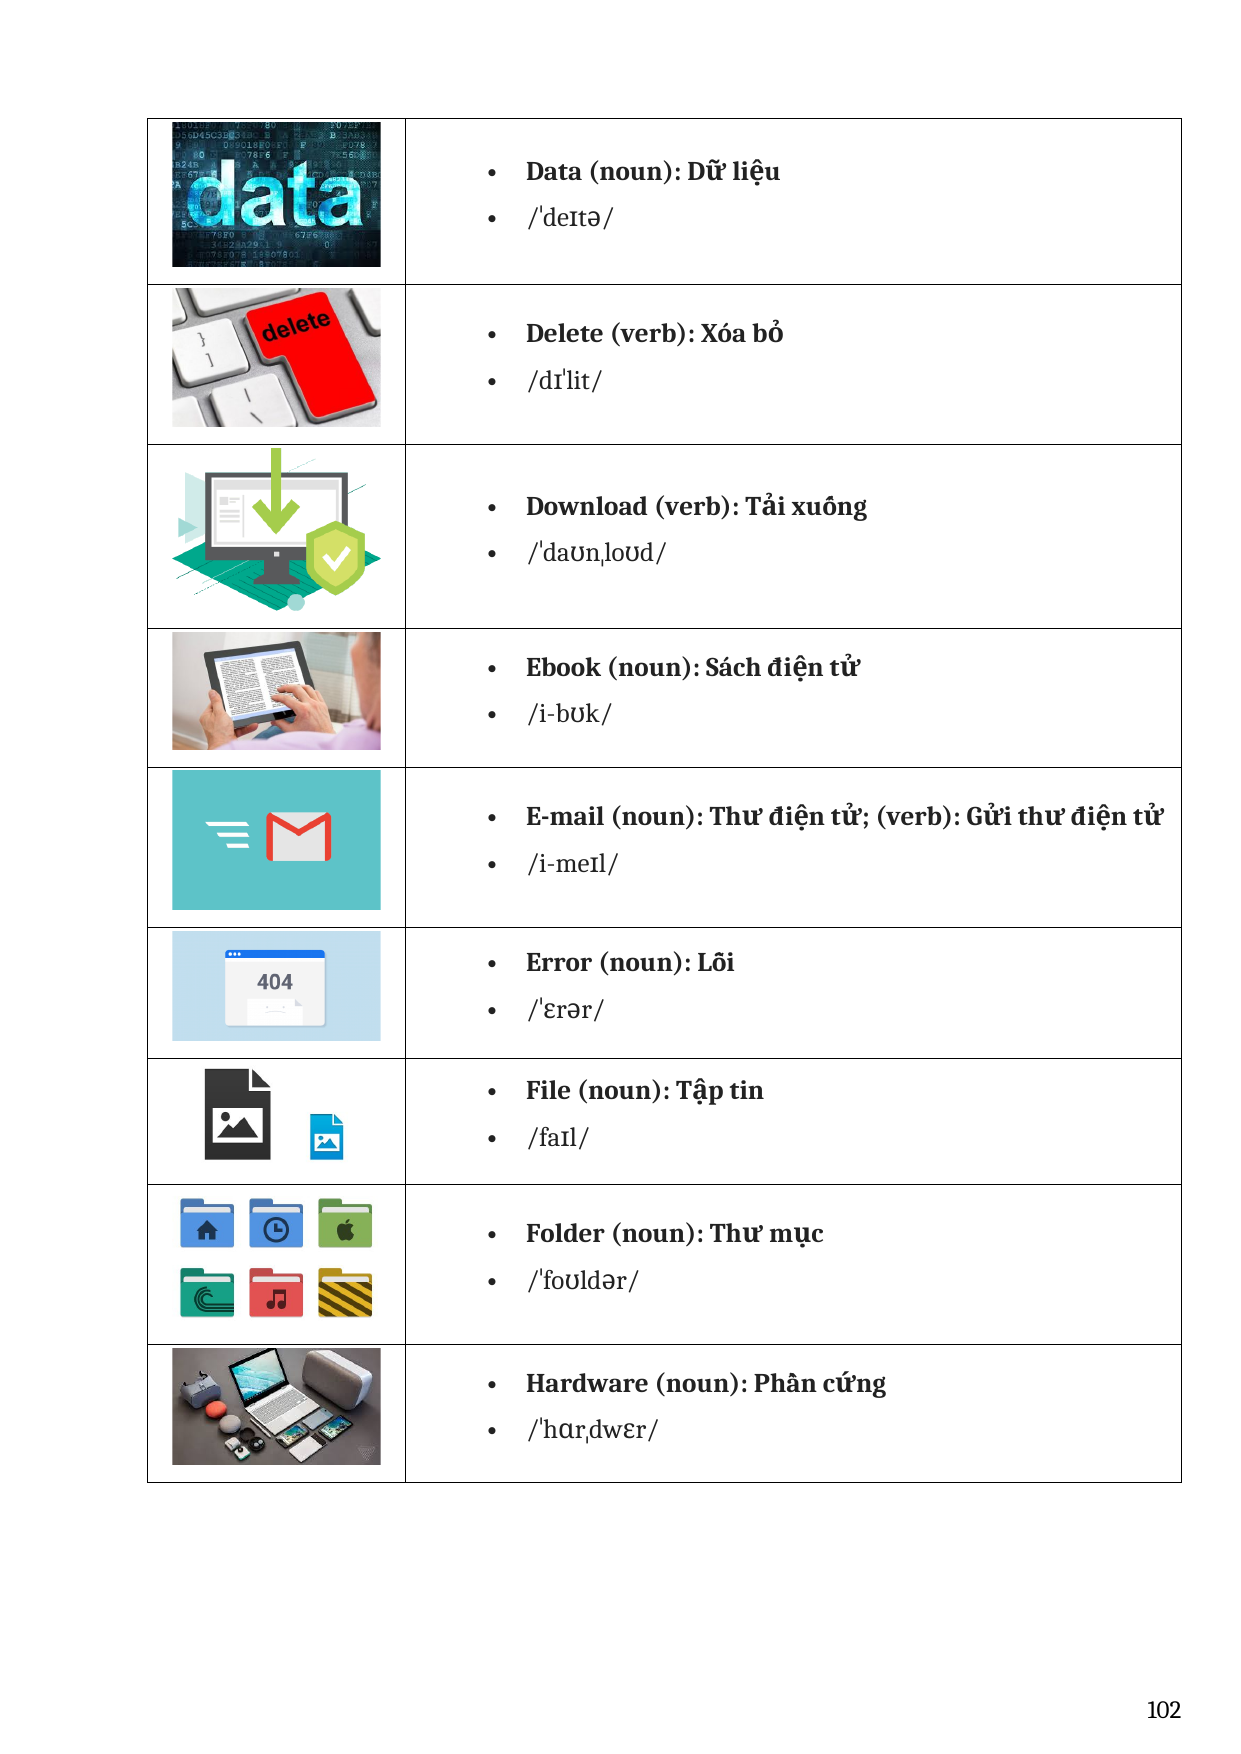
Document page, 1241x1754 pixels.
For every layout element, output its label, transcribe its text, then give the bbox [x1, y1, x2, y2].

table_cell [148, 1059, 405, 1184]
table_cell Ebook (noun): Sách điện tử /i-bʊk/ [406, 629, 1181, 767]
picture [172, 632, 381, 750]
table_cell Delete (verb): Xóa bỏ /dɪˈlit/ [406, 285, 1181, 444]
table_cell [148, 1345, 405, 1482]
table_cell [148, 285, 405, 444]
table_cell [148, 629, 405, 767]
picture [172, 288, 381, 427]
picture [172, 1348, 381, 1465]
table_cell [148, 928, 405, 1058]
picture [172, 770, 381, 910]
picture [172, 1062, 381, 1167]
table_cell File (noun): Tập tin /faɪl/ [406, 1059, 1181, 1184]
table_cell Download (verb): Tải xuống /ˈdaʊnˌloʊd/ [406, 445, 1181, 628]
table_cell Folder (noun): Thư mục /ˈfoʊldər/ [406, 1185, 1181, 1344]
table_cell [148, 119, 405, 284]
picture [172, 448, 381, 611]
picture [172, 931, 381, 1041]
picture [172, 1187, 381, 1327]
table_cell [148, 768, 405, 927]
table_cell E-mail (noun): Thư điện tử; (verb): Gửi thư điện tử /i-meɪl/ [406, 768, 1181, 927]
table_cell Data (noun): Dữ liệu /ˈdeɪtə/ [406, 119, 1181, 284]
picture [172, 122, 381, 267]
table_cell Error (noun): Lỗi /ˈɛrər/ [406, 928, 1181, 1058]
table_cell [148, 445, 405, 628]
table_cell Hardware (noun): Phần cứng /ˈhɑrˌdwɛr/ [406, 1345, 1181, 1482]
table_cell [148, 1185, 405, 1344]
